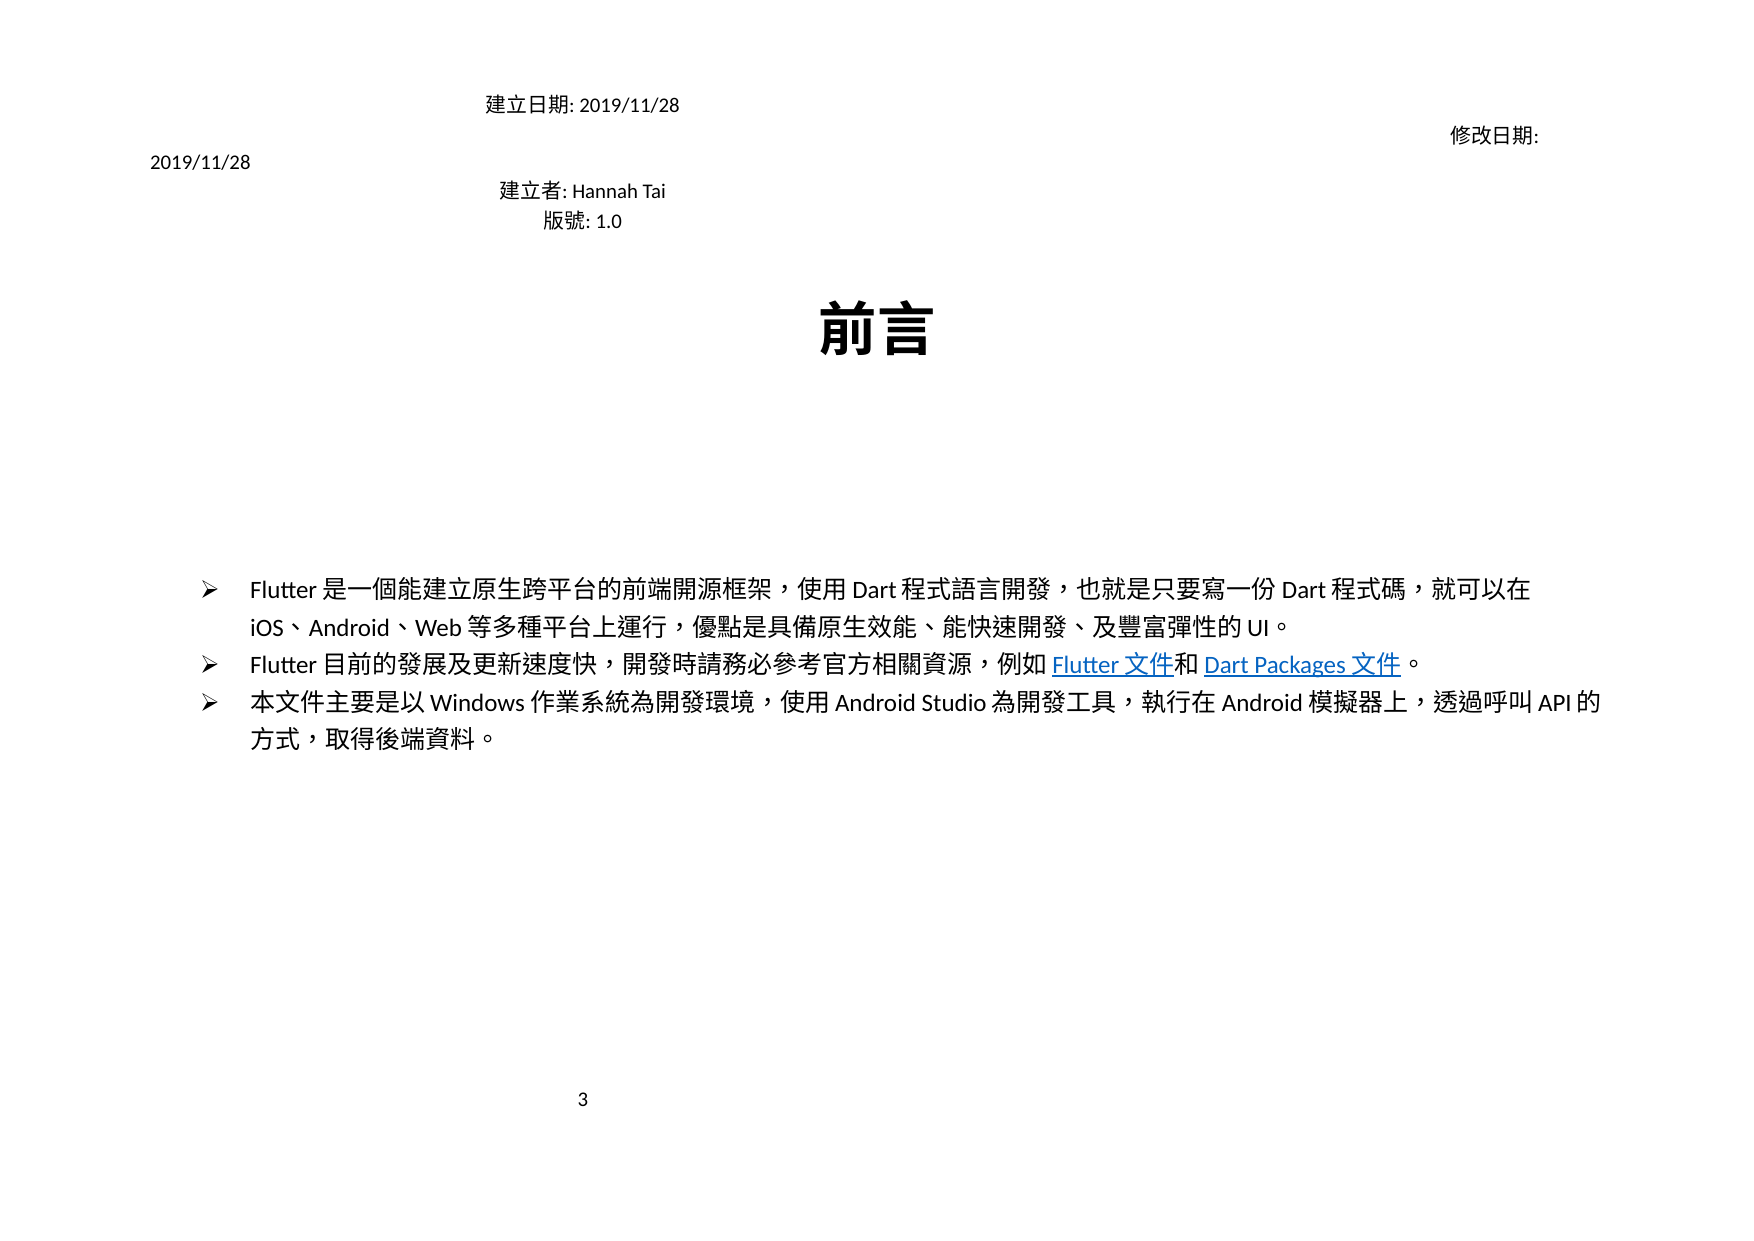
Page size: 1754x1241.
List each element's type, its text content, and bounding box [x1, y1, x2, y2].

list Flutter目前的發展及更新速度快，開發時請務必參考官方相關資源，例如Flutter文件和Dart Packages文件。 [200, 644, 1604, 681]
list Flutter是一個能建立原生跨平台的前端開源框架，使用Dart程式語言開發，也就是只要寫一份Dart程式碼，就可以在iOS、Android、Web等多種平台上運行，優點是具備原生效能、能快速開發、及豐富彈性的UI。 [200, 569, 1604, 644]
list 本文件主要是以Windows作業系統為開發環境，使用Android Studio為開發工具，執行在Android模擬器上，透過呼叫API的方式，取得後端資料。 [200, 681, 1604, 756]
subtitle 前言 [150, 269, 1604, 381]
